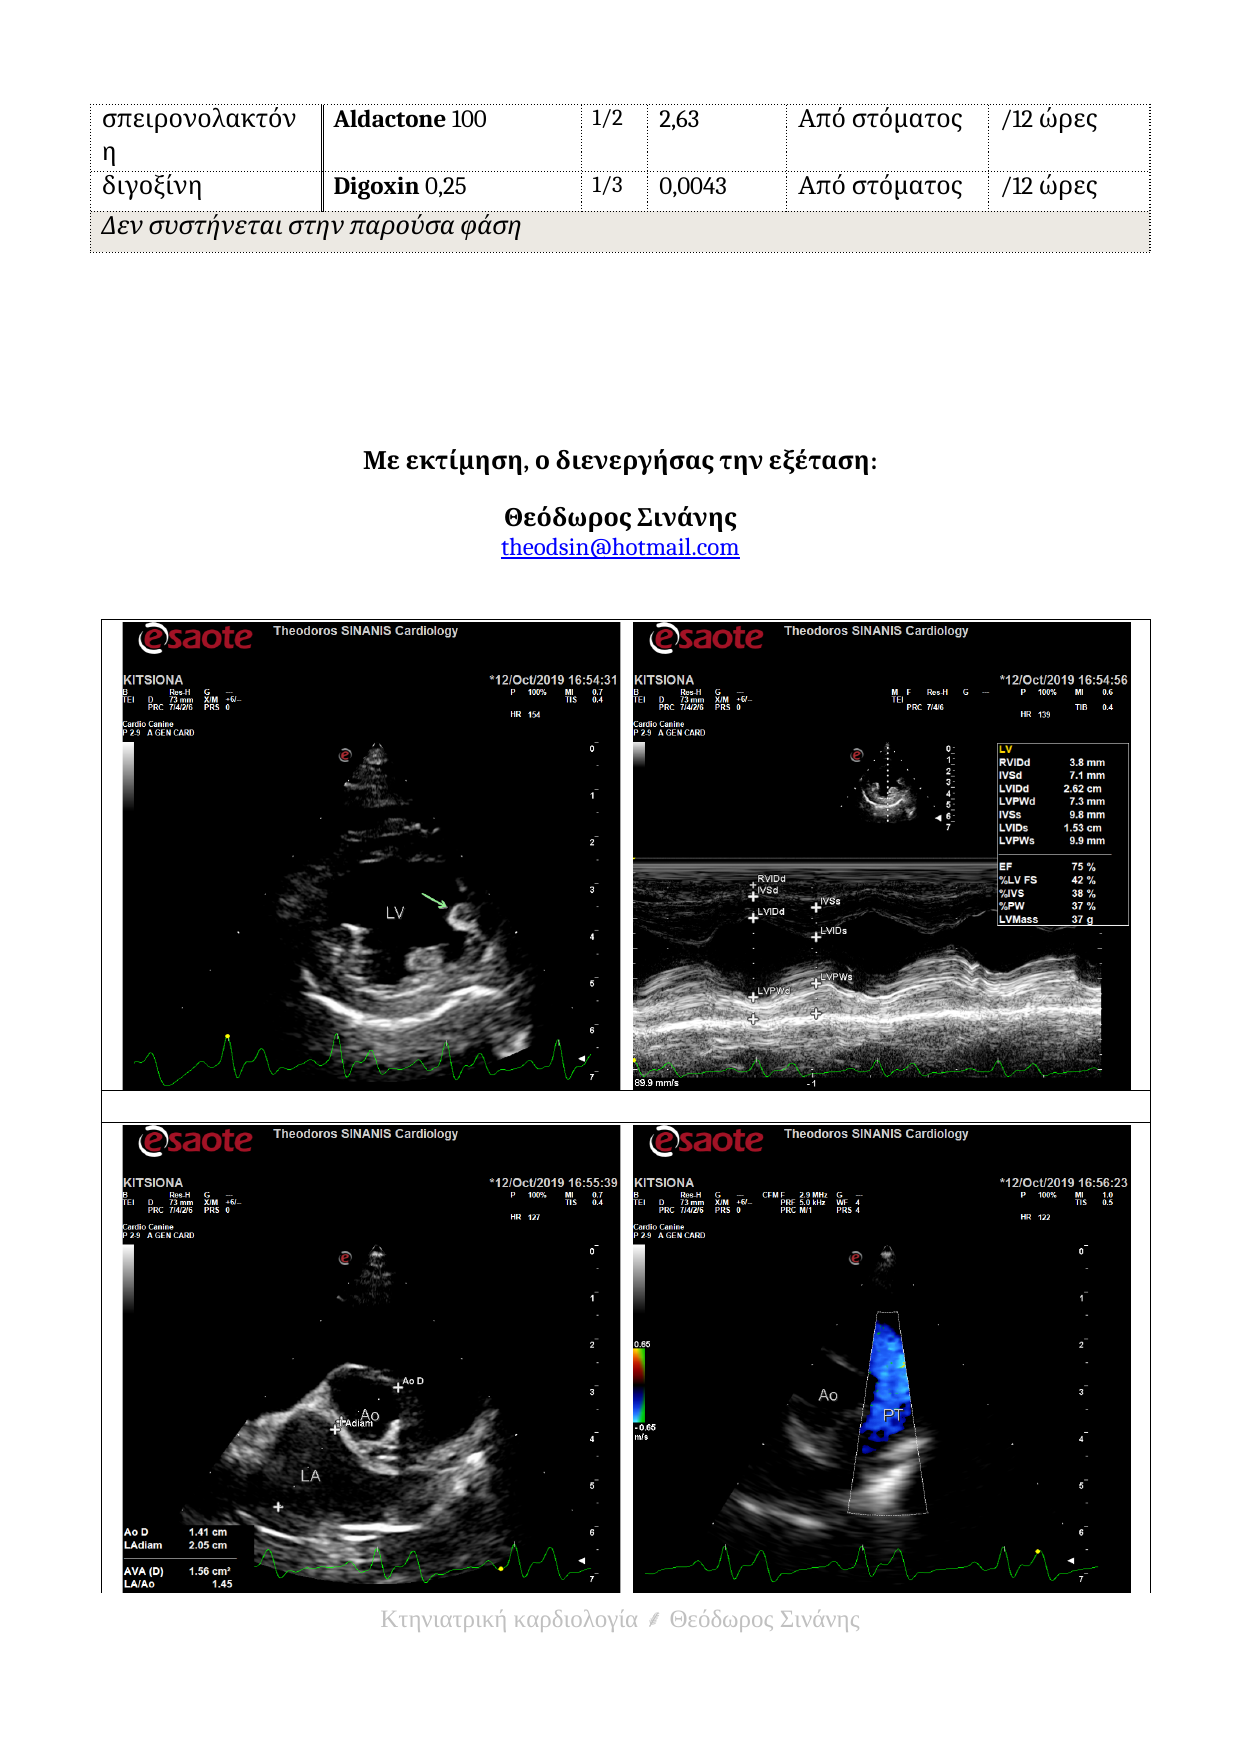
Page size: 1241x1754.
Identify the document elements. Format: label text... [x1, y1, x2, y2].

picture [122, 622, 621, 1090]
table_cell Aldactone 100 [324, 104, 581, 171]
table_cell /12 ώρες [989, 171, 1150, 211]
text theodsin@hotmail.com [148, 533, 1092, 562]
table_cell 0,0043 [648, 171, 787, 211]
picture [633, 1125, 1131, 1593]
table_cell 2,63 [648, 104, 787, 171]
picture [633, 622, 1131, 1090]
table_cell Δεν συστήνεται στην παρούσα φάση [90, 211, 1150, 252]
table_cell 1/3 [581, 171, 648, 211]
text Θεόδωρος Σινάνης [148, 504, 1092, 533]
table_cell Από στόματος [787, 171, 989, 211]
text Με εκτίμηση, ο διενεργήσας την εξέταση: [148, 447, 1092, 476]
table_cell Από στόματος [787, 104, 989, 171]
table_cell σπειρονολακτόνη [90, 104, 321, 171]
table_cell 1/2 [581, 104, 648, 171]
table_cell /12 ώρες [989, 104, 1150, 171]
table_cell Digoxin 0,25 [324, 171, 581, 211]
table_cell διγοξίνη [90, 171, 321, 211]
picture [122, 1125, 621, 1593]
